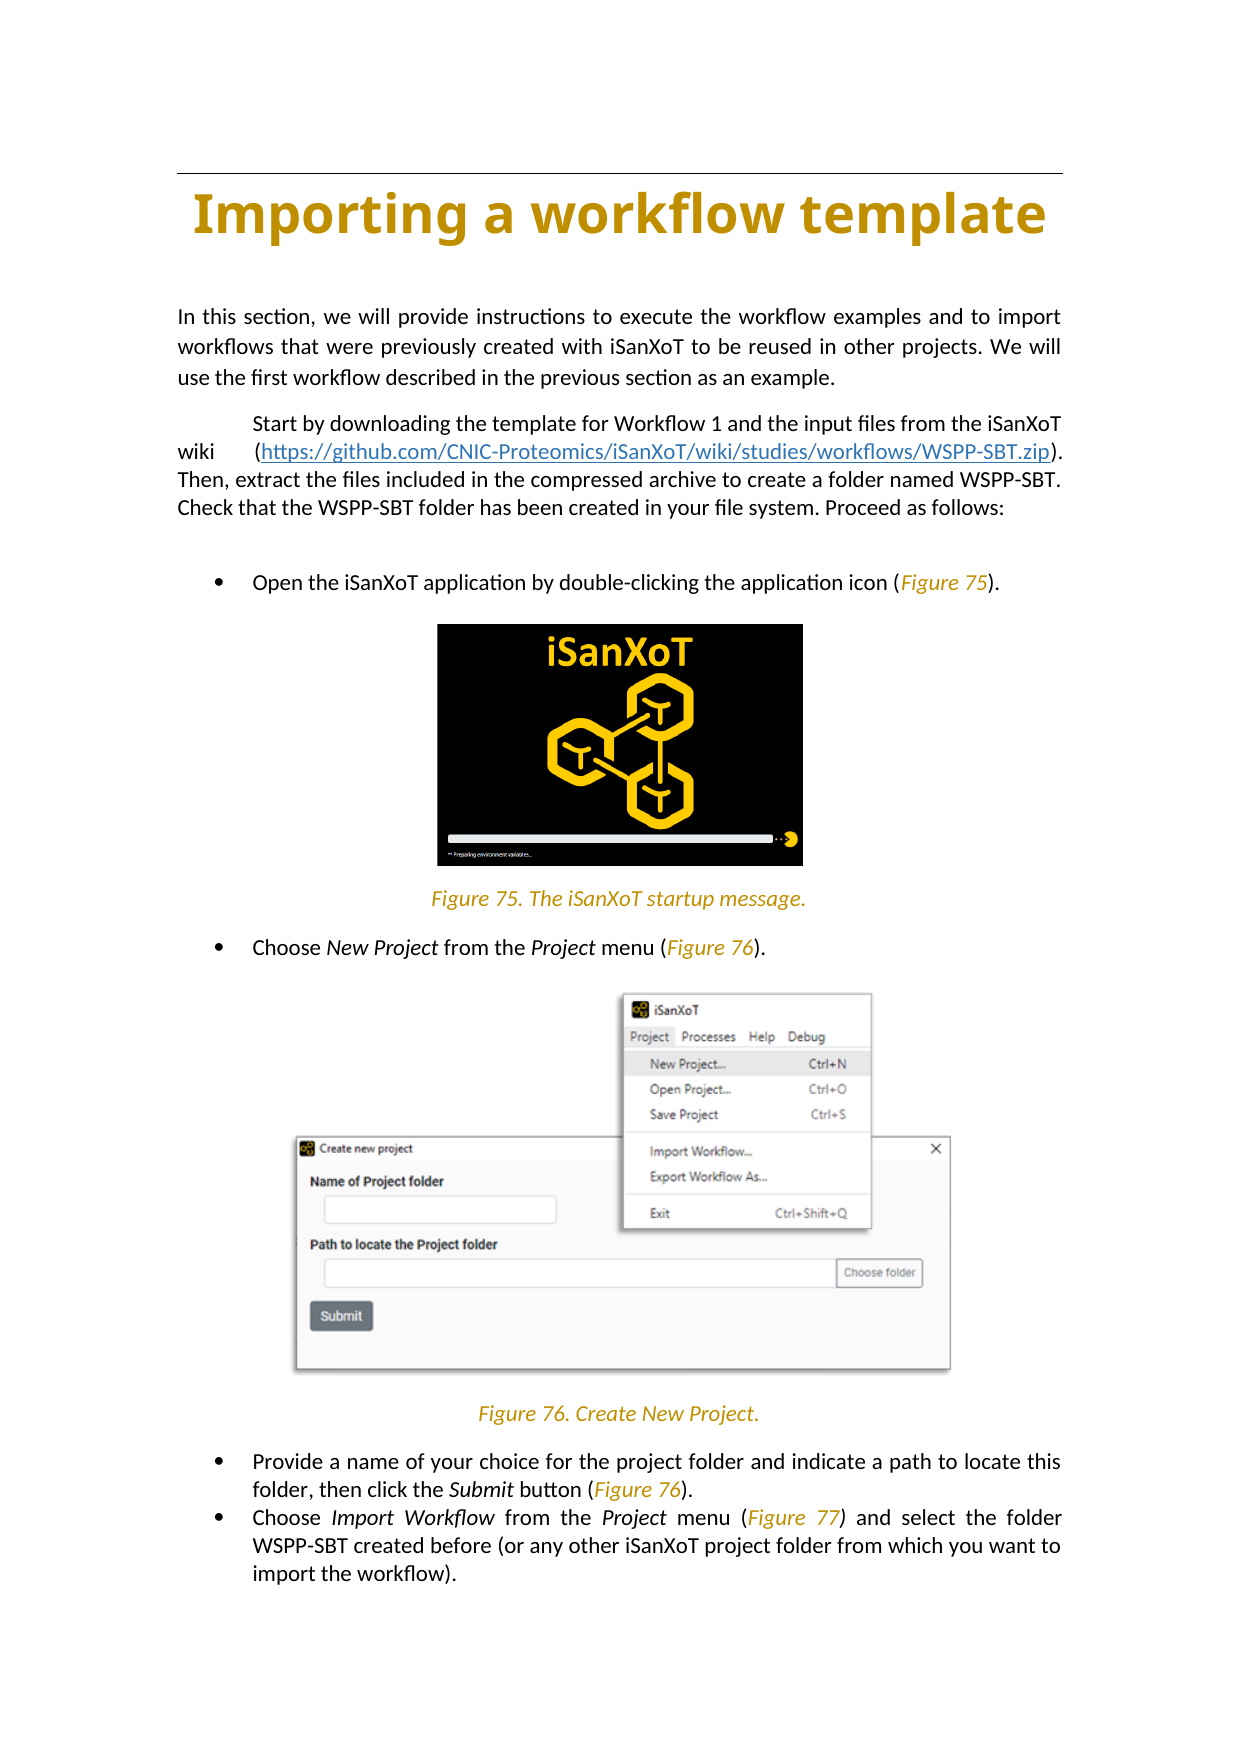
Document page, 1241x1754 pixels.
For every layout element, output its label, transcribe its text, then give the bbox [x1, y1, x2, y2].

list Choose New Project from the Project menu (Figure 76). [215, 933, 1063, 961]
text Figure 75. The iSanXoT startup message. [177, 884, 1063, 912]
subtitle Importing a workflow template [177, 174, 1063, 249]
text Start by downloading the template for Workflow 1 and the input files from the iSanXoT wiki (https://github.com/CNIC-Proteomics/iSanXoT/wiki/studies/workflows/WSPP-SBT.zip). Then, extract the files included in the compressed archive to create a folder named WSPP-SBT. Check that the WSPP-SBT folder has been created in your file system. Proceed as follows: [177, 409, 1063, 522]
list Open the iSanXoT application by double-clicking the application icon (Figure 75). [215, 568, 1063, 596]
list Provide a name of your choice for the project folder and indicate a path to locate this folder, then click the Submit button (Figure 76). [215, 1447, 1063, 1503]
list Choose Import Workflow from the Project menu (Figure 77) and select the folder WSPP-SBT created before (or any other iSanXoT project folder from which you want to import the workflow). [215, 1503, 1063, 1588]
text In this section, we will provide instructions to execute the workflow examples and to import workflows that were previously created with iSanXoT to be reused in other projects. We will use the first workflow described in the previous section as an example. [177, 302, 1063, 391]
text Figure 76. Create New Project. [177, 1399, 1063, 1427]
